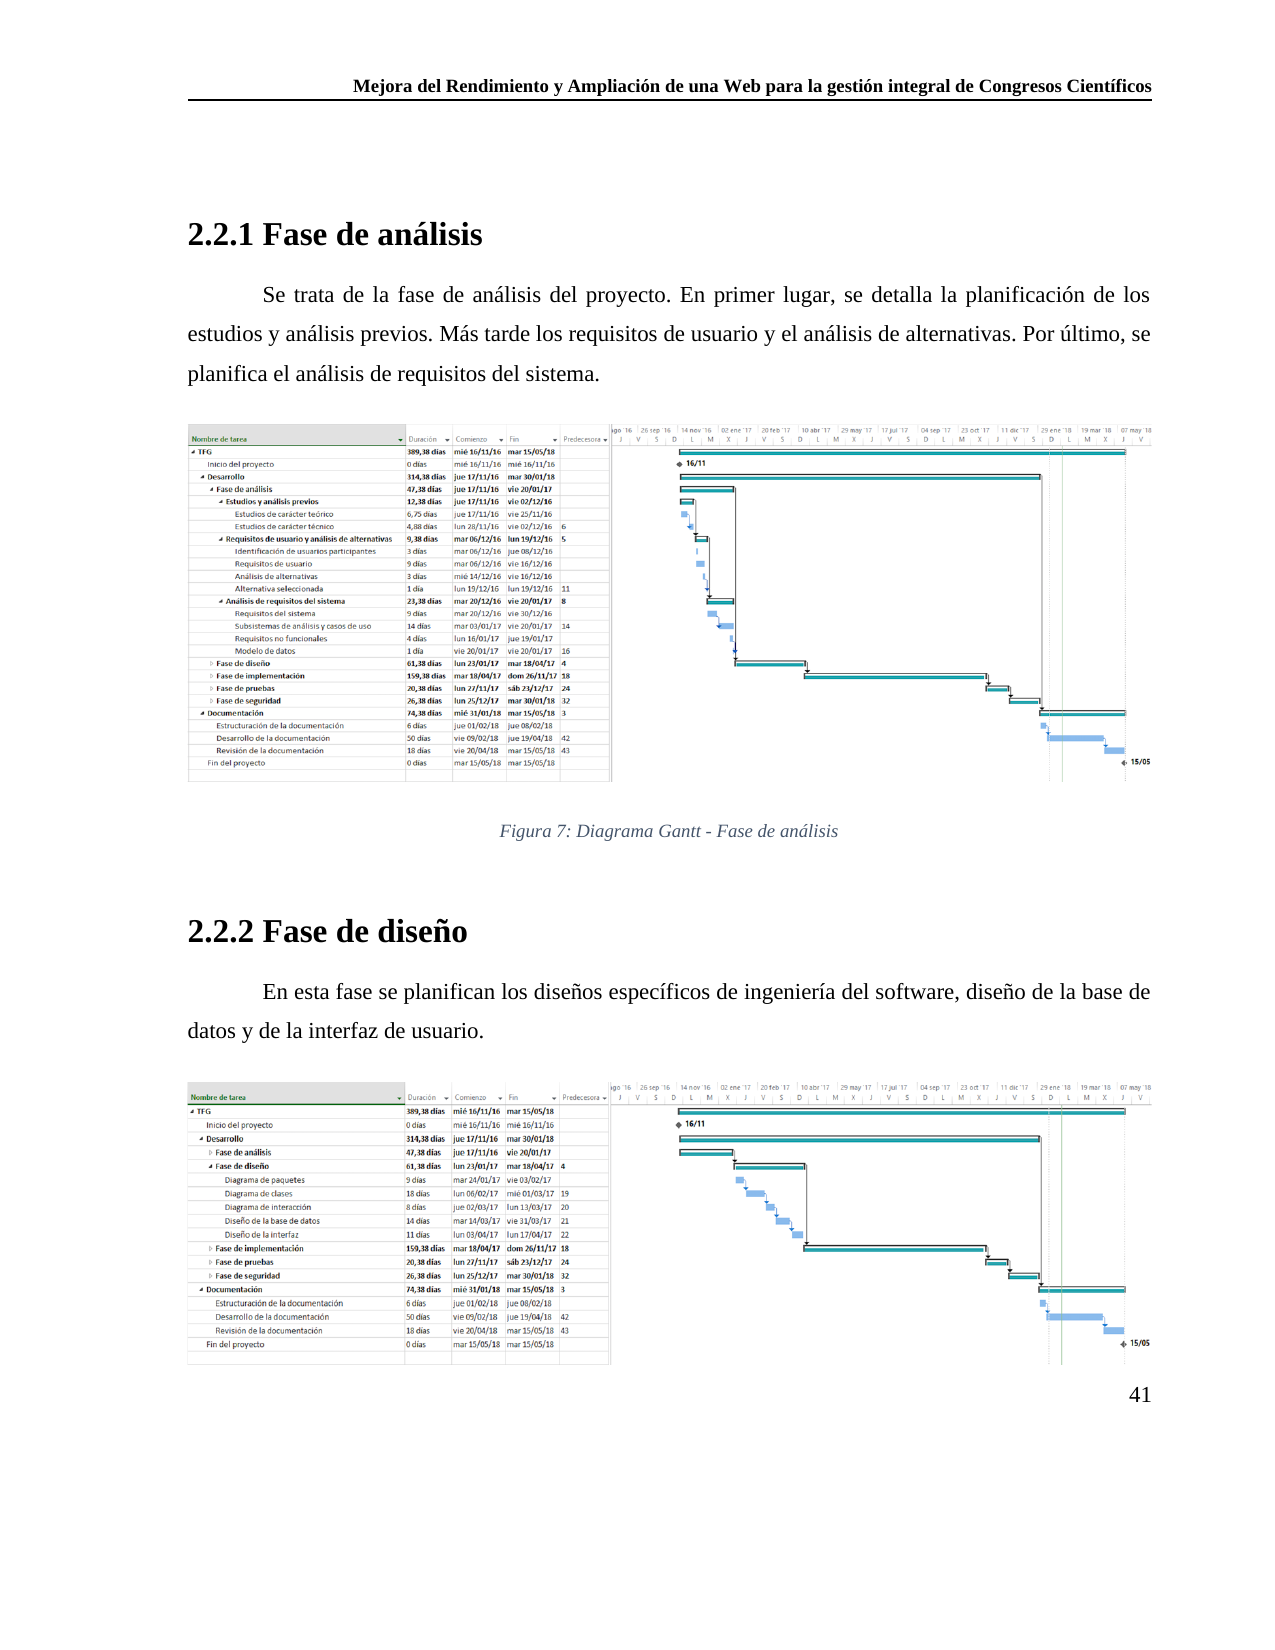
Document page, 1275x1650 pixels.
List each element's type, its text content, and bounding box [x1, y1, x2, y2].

text Se trata de la fase de análisis del proyecto. En primer lugar, se detalla la planificación de los estudios y análisis previos. Más tarde los requisitos de usuario y el análisis de alternativas. Por último, se planifica el análisis de requisitos del sistema. [187, 281, 1152, 386]
picture [187, 424, 1152, 782]
subtitle 2.2.2 Fase de diseño [187, 912, 1152, 950]
subtitle 2.2.1 Fase de análisis [187, 214, 1152, 253]
text En esta fase se planifican los diseños específicos de ingeniería del software, diseño de la base de datos y de la interfaz de usuario. [187, 978, 1152, 1044]
text Figura 7: Diagrama Gantt - Fase de análisis [187, 820, 1152, 841]
picture [187, 1082, 1152, 1365]
